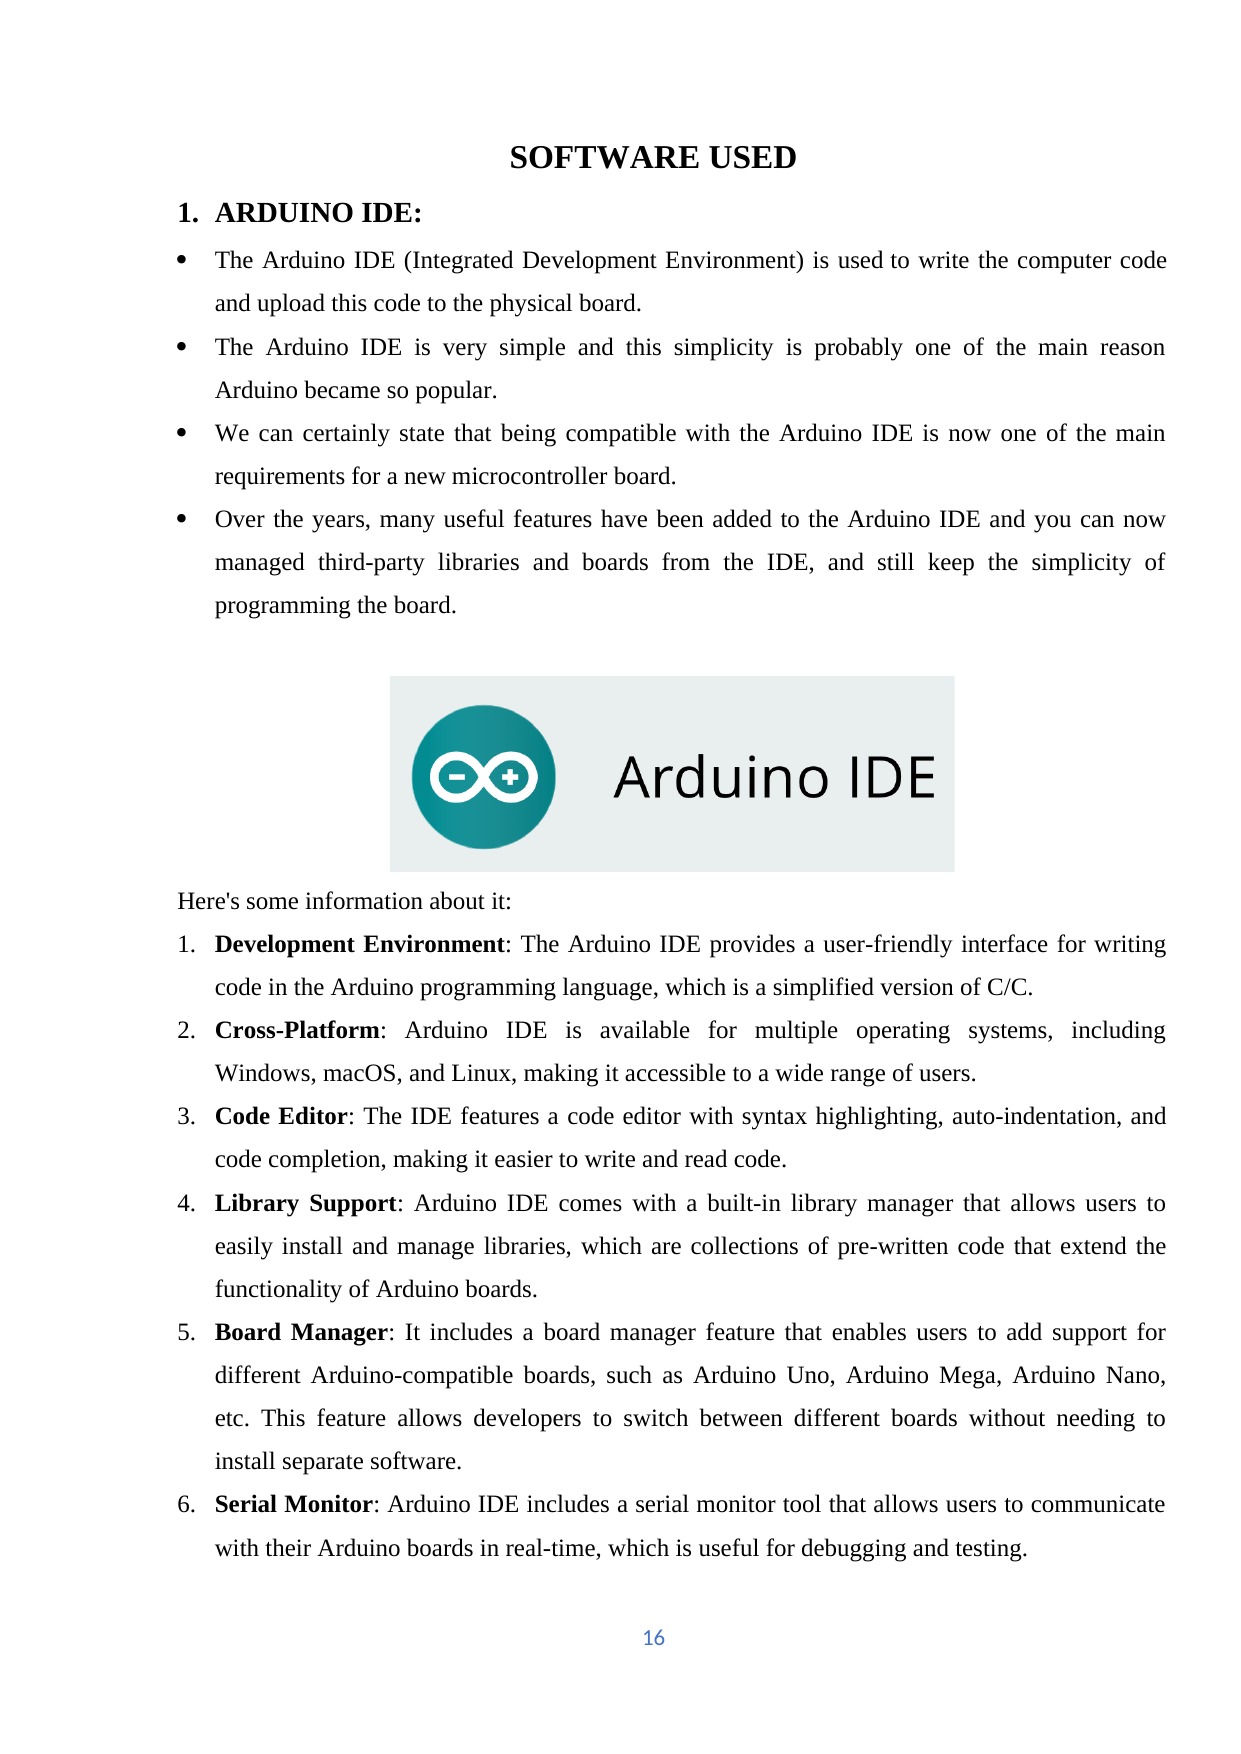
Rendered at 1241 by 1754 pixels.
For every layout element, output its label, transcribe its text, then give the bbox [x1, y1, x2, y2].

list Development Environment: The Arduino IDE provides a user-friendly interface for writing code in the Arduino programming language, which is a simplified version of C/C. [177, 929, 1167, 1001]
picture [389, 676, 955, 872]
text Here's some information about it: [177, 886, 1167, 914]
list Code Editor: The IDE features a code editor with syntax highlighting, auto-indentation, and code completion, making it easier to write and read code. [177, 1101, 1167, 1173]
list We can certainly state that being compatible with the Arduino IDE is now one of the main requirements for a new microcontroller board. [177, 418, 1167, 490]
list Library Support: Arduino IDE comes with a built-in library manager that allows users to easily install and manage libraries, which are collections of pre-written code that extend the functionality of Arduino boards. [177, 1188, 1167, 1303]
list ARDUINO IDE: [177, 195, 1167, 228]
list Cross-Platform: Arduino IDE is available for multiple operating systems, including Windows, macOS, and Linux, making it accessible to a wide range of users. [177, 1015, 1167, 1087]
list The Arduino IDE (Integrated Development Environment) is used to write the computer code and upload this code to the physical board. [177, 245, 1167, 317]
list The Arduino IDE is very simple and this simplicity is probably one of the main reason Arduino became so popular. [177, 332, 1167, 403]
text SOFTWARE USED [139, 137, 1167, 176]
list Board Manager: It includes a board manager feature that enables users to add support for different Arduino-compatible boards, such as Arduino Uno, Arduino Mega, Arduino Nano, etc. This feature allows developers to switch between different boards without needing to install separate software. [177, 1317, 1167, 1475]
list Serial Monitor: Arduino IDE includes a serial monitor tool that allows users to communicate with their Arduino boards in real-time, which is useful for debugging and testing. [177, 1489, 1167, 1561]
list Over the years, many useful features have been added to the Arduino IDE and you can now managed third-party libraries and boards from the IDE, and still keep the simplicity of programming the board. [177, 504, 1167, 619]
